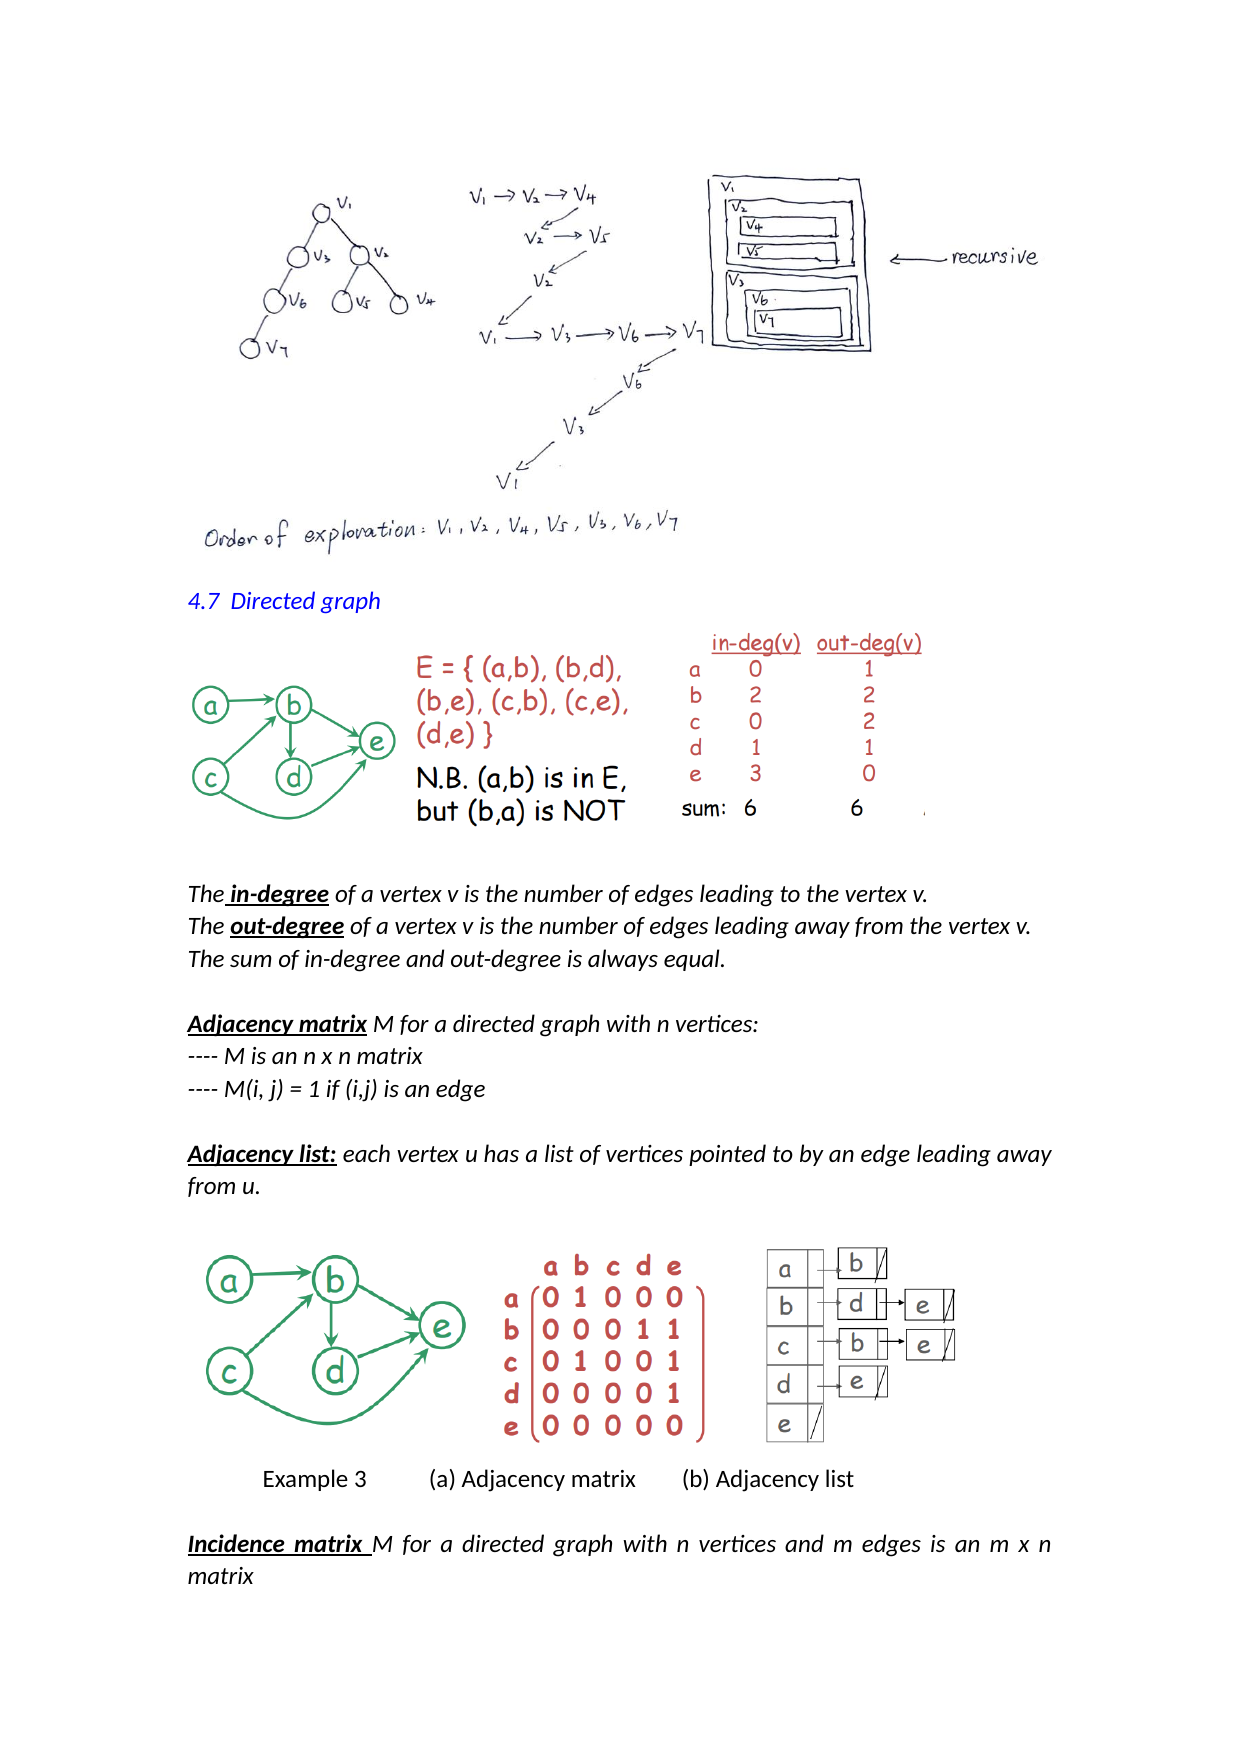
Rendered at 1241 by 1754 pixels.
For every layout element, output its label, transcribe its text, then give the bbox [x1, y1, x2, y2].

picture [674, 630, 925, 832]
text The sum of in-degree and out-degree is always equal. [187, 942, 1053, 974]
text 4.7 Directed graph [187, 584, 1053, 617]
text The in-degree of a vertex v is the number of edges leading to the vertex v. [187, 877, 1053, 909]
text ---- M(i, j) = 1 if (i,j) is an edge [187, 1072, 1053, 1104]
picture [187, 638, 635, 832]
text Adjacency list: each vertex u has a list of vertices pointed to by an edge leading away from u. [187, 1137, 1053, 1202]
picture [753, 1243, 969, 1453]
text Incidence matrix M for a directed graph with n vertices and m edges is an m x n matrix [187, 1527, 1053, 1592]
text The out-degree of a vertex v is the number of edges leading away from the vertex v. [187, 909, 1053, 942]
picture [195, 162, 1045, 583]
picture [488, 1246, 715, 1453]
list Example 3 (a) Adjacency matrix (b) Adjacency list [187, 1462, 1053, 1494]
text Adjacency matrix M for a directed graph with n vertices: [187, 1007, 1053, 1039]
text ---- M is an n x n matrix [187, 1039, 1053, 1072]
picture [187, 1243, 477, 1453]
